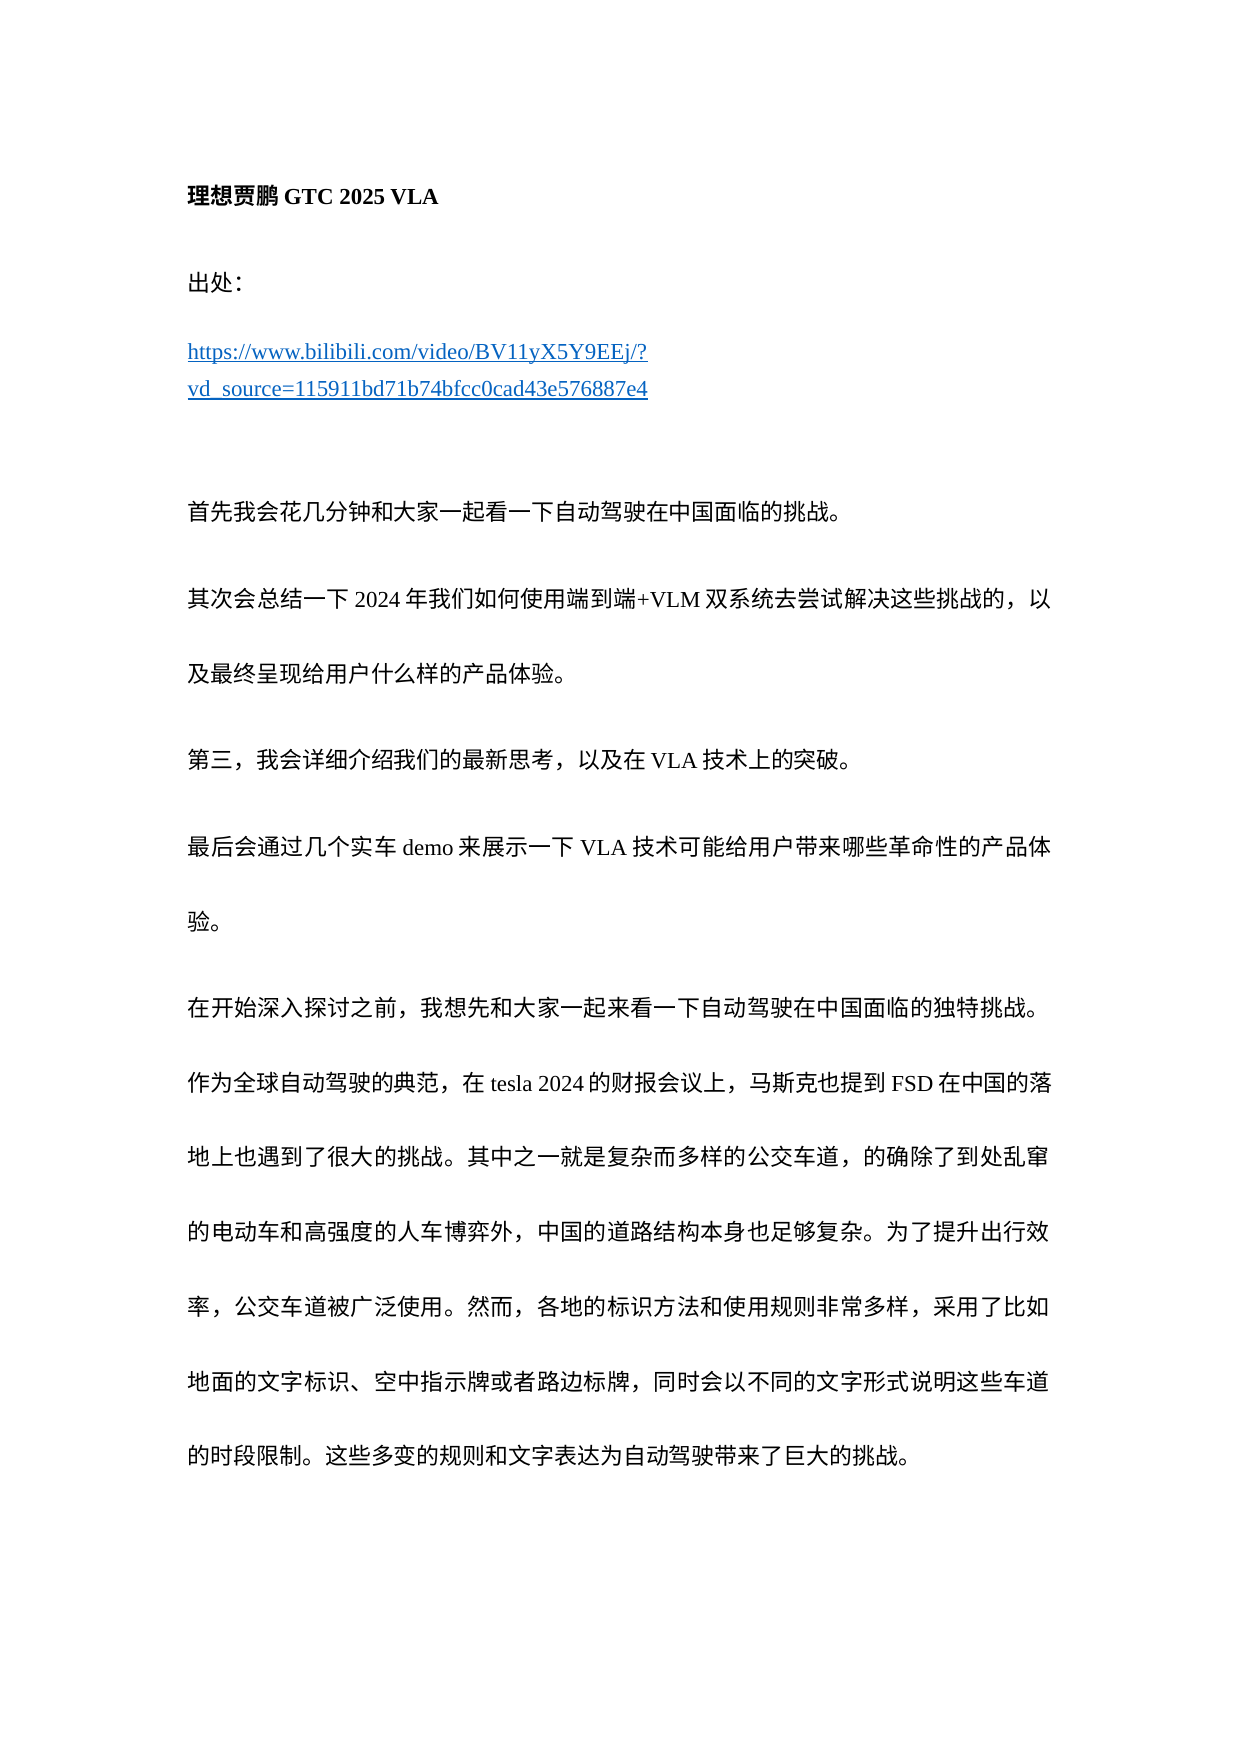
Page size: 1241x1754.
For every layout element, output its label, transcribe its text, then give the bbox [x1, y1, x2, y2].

text 理想贾鹏GTC 2025 VLA [187, 162, 1053, 227]
text 出处： [187, 248, 1053, 313]
text 最后会通过几个实车demo来展示一下VLA技术可能给用户带来哪些革命性的产品体验。 [187, 813, 1053, 952]
text 在开始深入探讨之前，我想先和大家一起来看一下自动驾驶在中国面临的独特挑战。作为全球自动驾驶的典范，在tesla 2024的财报会议上，马斯克也提到FSD在中国的落地上也遇到了很大的挑战。其中之一就是复杂而多样的公交车道，的确除了到处乱窜的电动车和高强度的人车博弈外，中国的道路结构本身也足够复杂。为了提升出行效率，公交车道被广泛使用。然而，各地的标识方法和使用规则非常多样，采用了比如地面的文字标识、空中指示牌或者路边标牌，同时会以不同的文字形式说明这些车道的时段限制。这些多变的规则和文字表达为自动驾驶带来了巨大的挑战。 [187, 974, 1053, 1487]
text 第三，我会详细介绍我们的最新思考，以及在VLA技术上的突破。 [187, 726, 1053, 791]
text https://www.bilibili.com/video/BV11yX5Y9EEj/?vd_source=115911bd71b74bfcc0cad43e576887e4 [187, 335, 1053, 405]
text 首先我会花几分钟和大家一起看一下自动驾驶在中国面临的挑战。 [187, 478, 1053, 543]
text 其次会总结一下2024年我们如何使用端到端+VLM双系统去尝试解决这些挑战的，以及最终呈现给用户什么样的产品体验。 [187, 565, 1053, 705]
